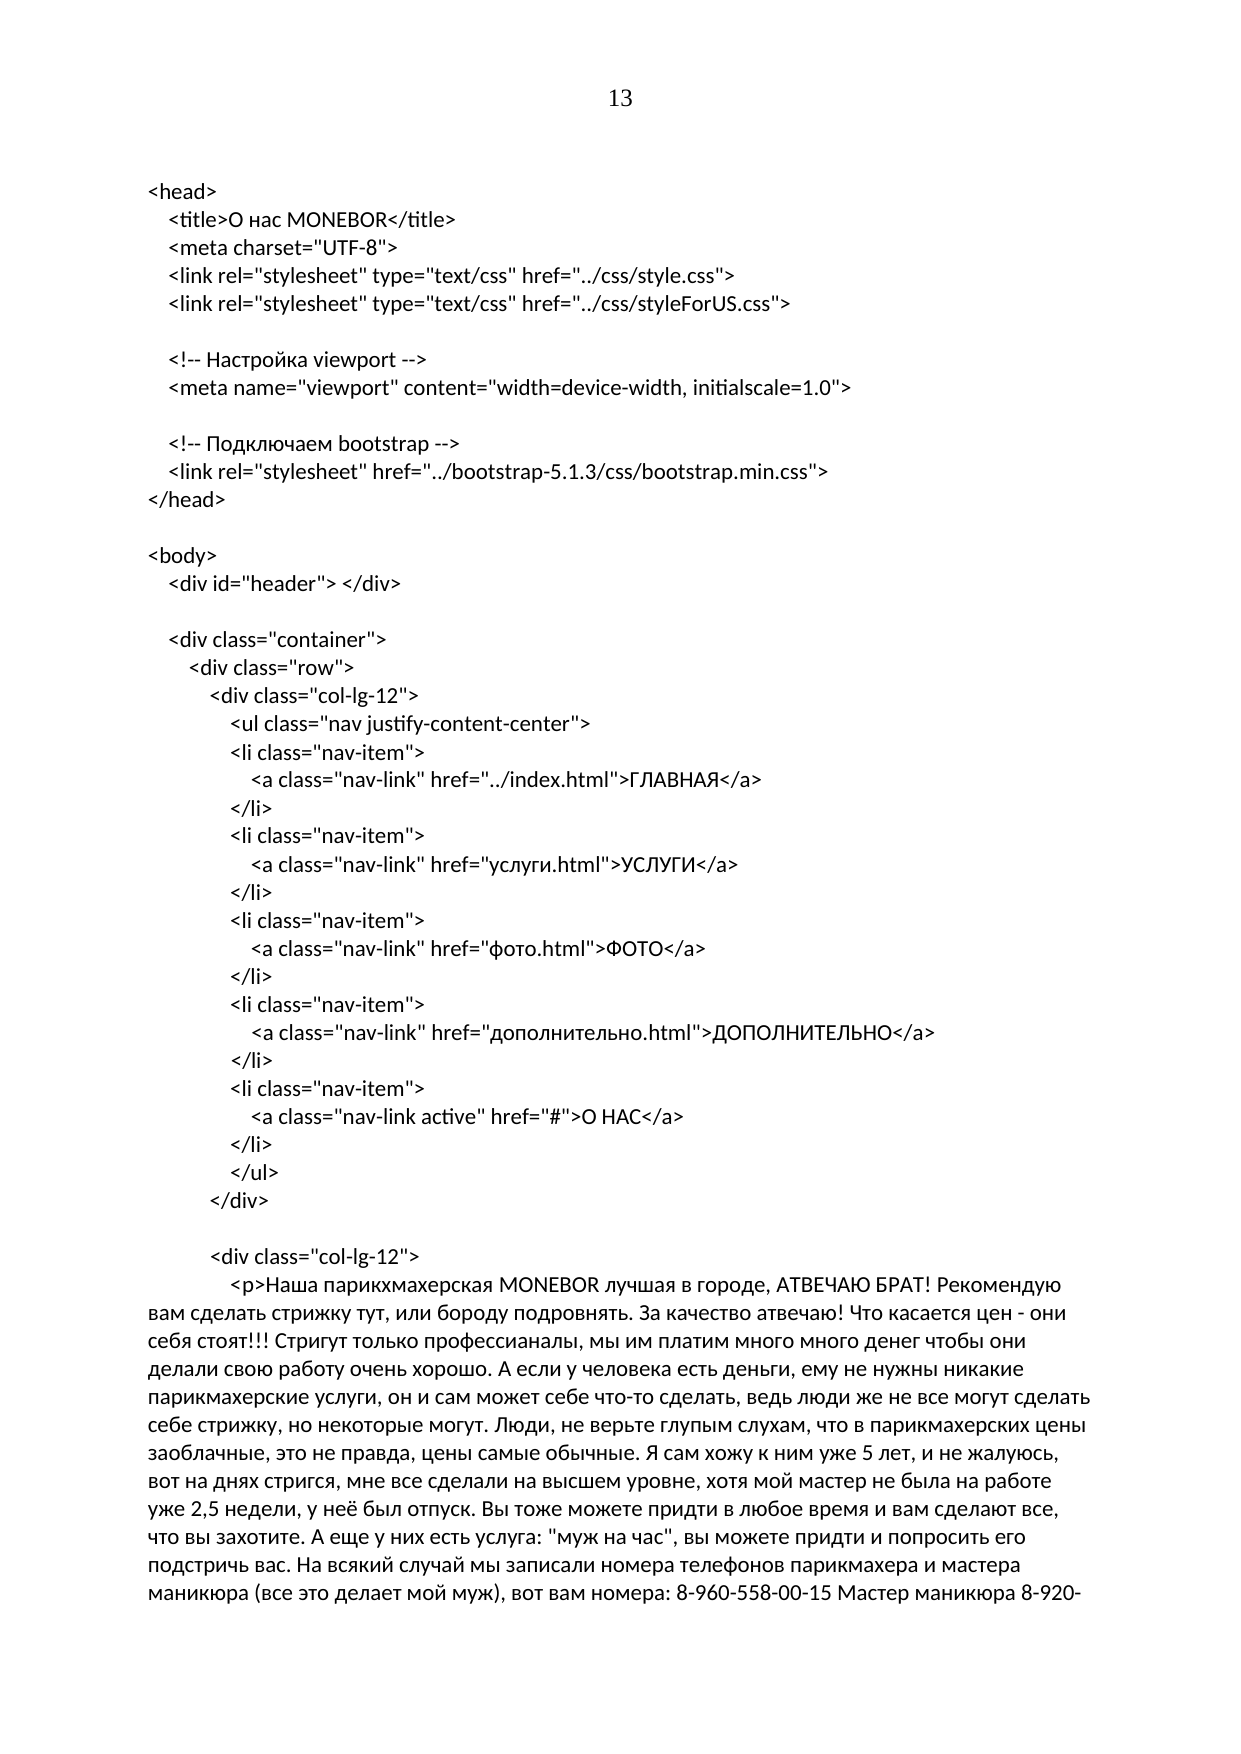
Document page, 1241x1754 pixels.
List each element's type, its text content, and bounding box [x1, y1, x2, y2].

text <body> [148, 541, 1092, 569]
text <link rel="stylesheet" href="../bootstrap-5.1.3/css/bootstrap.min.css"> [148, 457, 1092, 485]
text <!-- Подключаем bootstrap --> [148, 429, 1092, 457]
text <li class="nav-item"> [148, 906, 1092, 934]
text <meta name="viewport" content="width=device-width, initialscale=1.0"> [148, 373, 1092, 401]
text <a class="nav-link" href="дополнительно.html">ДОПОЛНИТЕЛЬНО</a> [148, 1018, 1092, 1046]
text </li> [148, 1046, 1092, 1074]
text <link rel="stylesheet" type="text/css" href="../css/styleForUS.css"> [148, 289, 1092, 317]
text </li> [148, 962, 1092, 990]
text <li class="nav-item"> [148, 1074, 1092, 1102]
text <a class="nav-link" href="фото.html">ФОТО</a> [148, 934, 1092, 962]
text <meta charset="UTF-8"> [148, 233, 1092, 261]
text <a class="nav-link" href="услуги.html">УСЛУГИ</a> [148, 850, 1092, 878]
text <li class="nav-item"> [148, 990, 1092, 1018]
text </li> [148, 878, 1092, 906]
text <head> [148, 177, 1092, 205]
text <a class="nav-link" href="../index.html">ГЛАВНАЯ</a> [148, 766, 1092, 794]
text <li class="nav-item"> [148, 738, 1092, 766]
text <ul class="nav justify-content-center"> [148, 709, 1092, 738]
text <a class="nav-link active" href="#">О НАС</a> [148, 1102, 1092, 1130]
text <title>О нас MONEBOR</title> [148, 205, 1092, 233]
text <li class="nav-item"> [148, 822, 1092, 850]
text </div> [148, 1186, 1092, 1214]
text <div class="col-lg-12"> [148, 1242, 1092, 1270]
text <link rel="stylesheet" type="text/css" href="../css/style.css"> [148, 261, 1092, 289]
text <div class="row"> [148, 653, 1092, 682]
text </head> [148, 485, 1092, 513]
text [148, 1270, 1092, 1606]
text </li> [148, 1130, 1092, 1158]
text <div class="col-lg-12"> [148, 682, 1092, 709]
text </li> [148, 794, 1092, 822]
text <div class="container"> [148, 626, 1092, 653]
text <div id="header"> </div> [148, 569, 1092, 597]
text </ul> [148, 1158, 1092, 1186]
text <!-- Настройка viewport --> [148, 345, 1092, 373]
